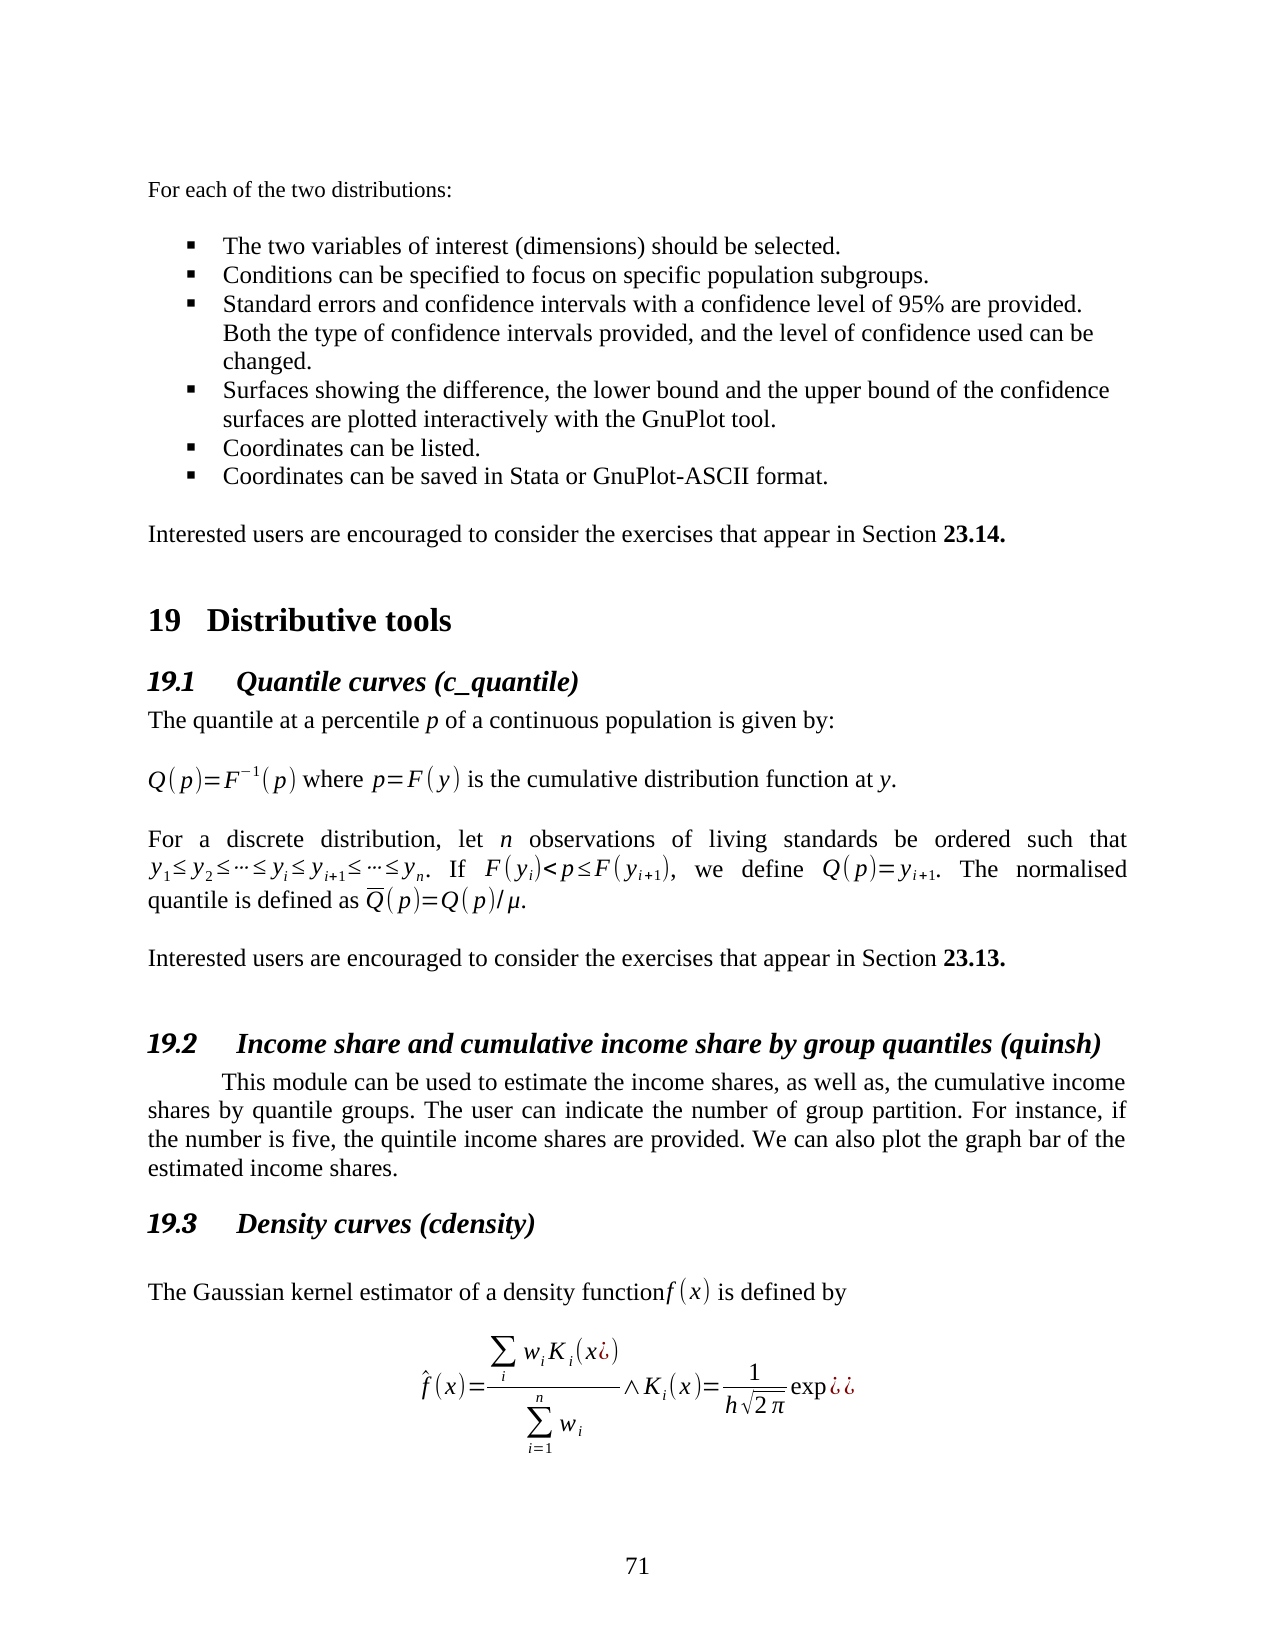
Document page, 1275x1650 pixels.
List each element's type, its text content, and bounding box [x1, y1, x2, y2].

list Standard errors and confidence intervals with a confidence level of 95% are provided. Both the type of confidence intervals provided, and the level of confidence used can be changed. [185, 289, 1127, 375]
text where is the cumulative distribution function at y. [148, 762, 1127, 795]
text Interested users are encouraged to consider the exercises that appear in Section 23.12. [148, 519, 1127, 548]
list Surfaces showing the difference, the lower bound and the upper bound of the confidence surfaces are plotted interactively with the GnuPlot tool. [185, 375, 1127, 433]
subtitle Income share and cumulative income share by group quantiles (quinsh) [148, 1026, 1127, 1060]
subtitle Density curves (cdensity) [148, 1207, 1127, 1241]
text For a discrete distribution, let n observations of living standards be ordered such that . If , we define . The normalised quantile is defined as . [148, 824, 1127, 914]
subtitle Distributive tools [148, 601, 1127, 639]
text For each of the two distributions: [148, 176, 1127, 203]
subtitle Quantile curves (c_quantile) [148, 664, 1127, 698]
list The two variables of interest (dimensions) should be selected. [185, 231, 1127, 260]
list Coordinates can be saved in Stata or GnuPlot-ASCII format. [185, 461, 1127, 490]
text This module can be used to estimate the income shares, as well as, the cumulative income shares by quantile groups. The user can indicate the number of group partition. For instance, if the number is five, the quintile income shares are provided. We can also plot the graph bar of the estimated income shares. [148, 1067, 1127, 1182]
text Interested users are encouraged to consider the exercises that appear in Section 23.10. [148, 943, 1127, 972]
list Coordinates can be listed. [185, 433, 1127, 461]
list Conditions can be specified to focus on specific population subgroups. [185, 260, 1127, 289]
text The Gaussian kernel estimator of a density function is defined by [148, 1276, 1127, 1306]
text The quantile at a percentile p of a continuous population is given by: [148, 705, 1127, 733]
